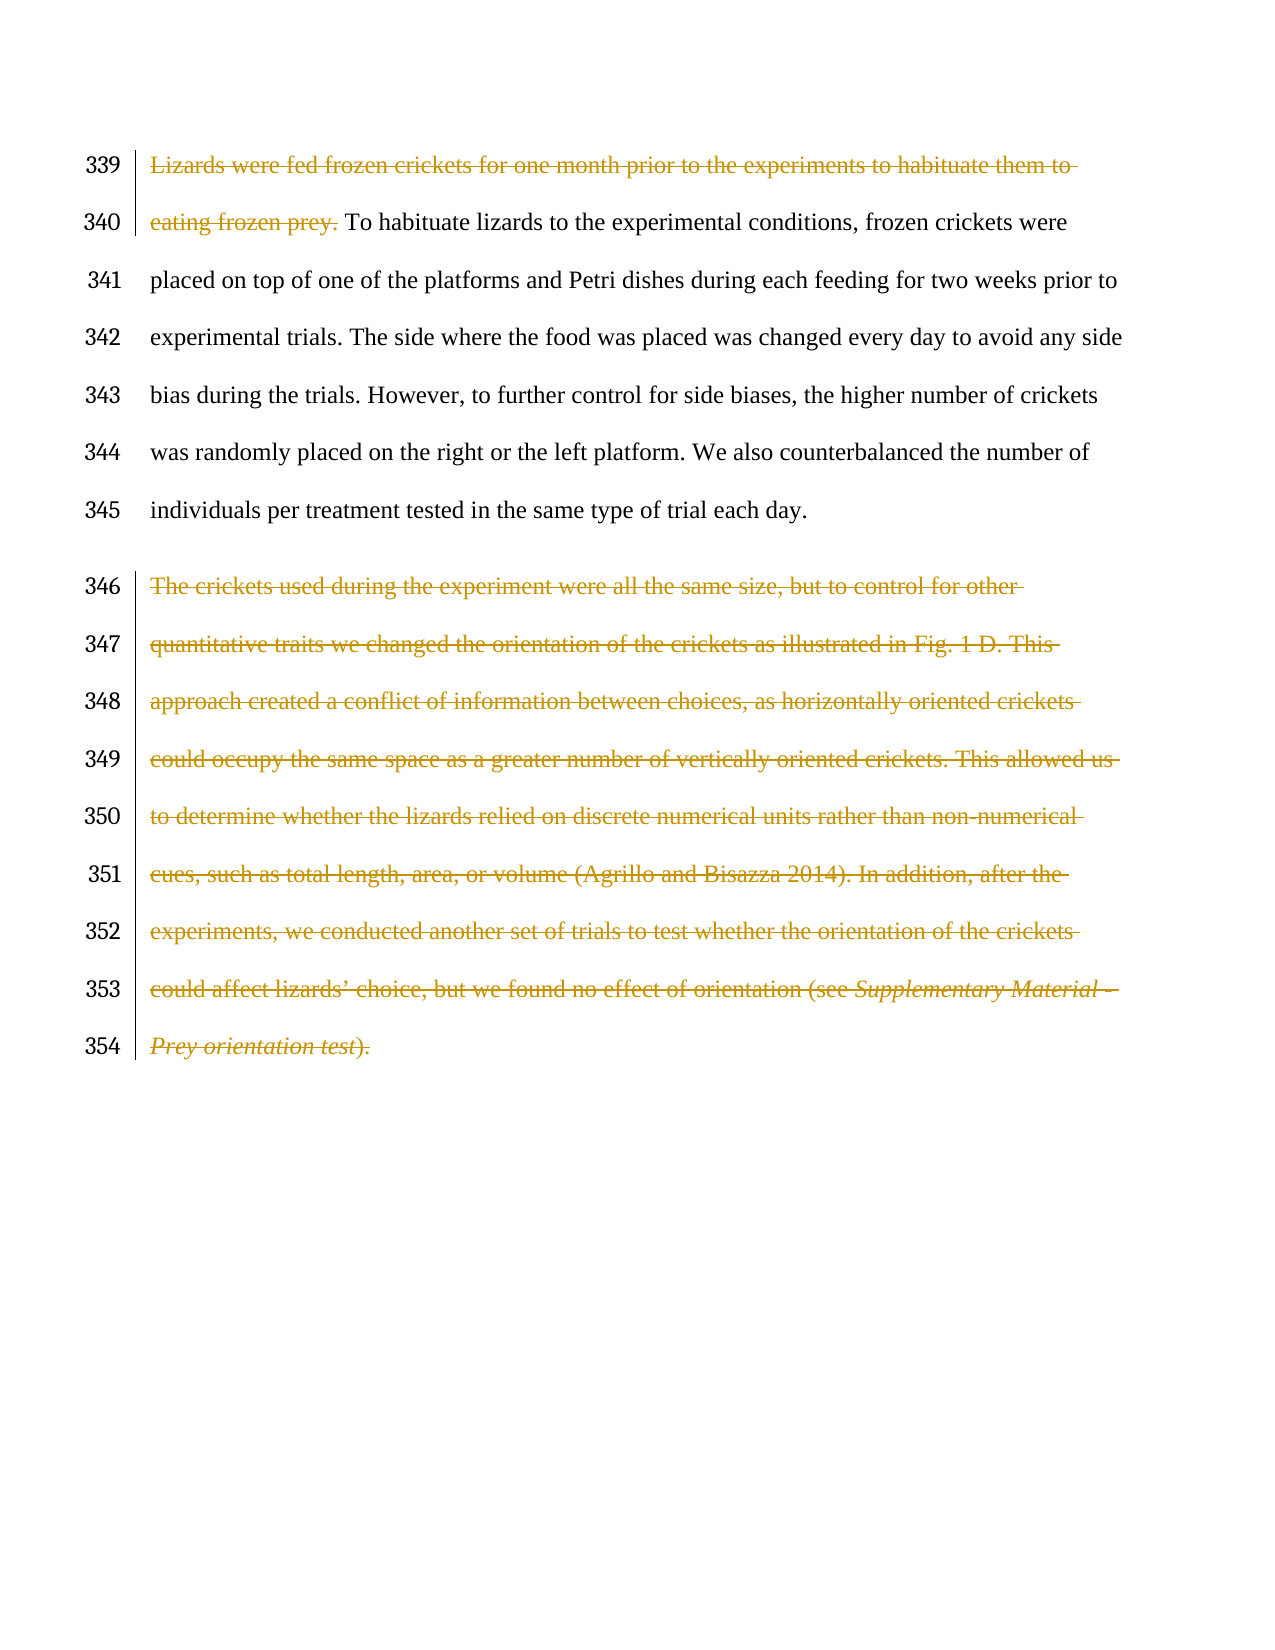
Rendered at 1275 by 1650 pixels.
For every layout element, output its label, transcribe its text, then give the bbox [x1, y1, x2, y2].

text To habituate lizards to the experimental conditions, frozen crickets were placed on top of one of the platforms and Petri dishes during each feeding for two weeks prior to experimental trials. The side where the food was placed was changed every day to avoid any side bias during the trials. However, to further control for side biases, the higher number of crickets was randomly placed on the right or the left platform. We also counterbalanced the number of individuals per treatment tested in the same type of trial each day. [150, 150, 1125, 524]
